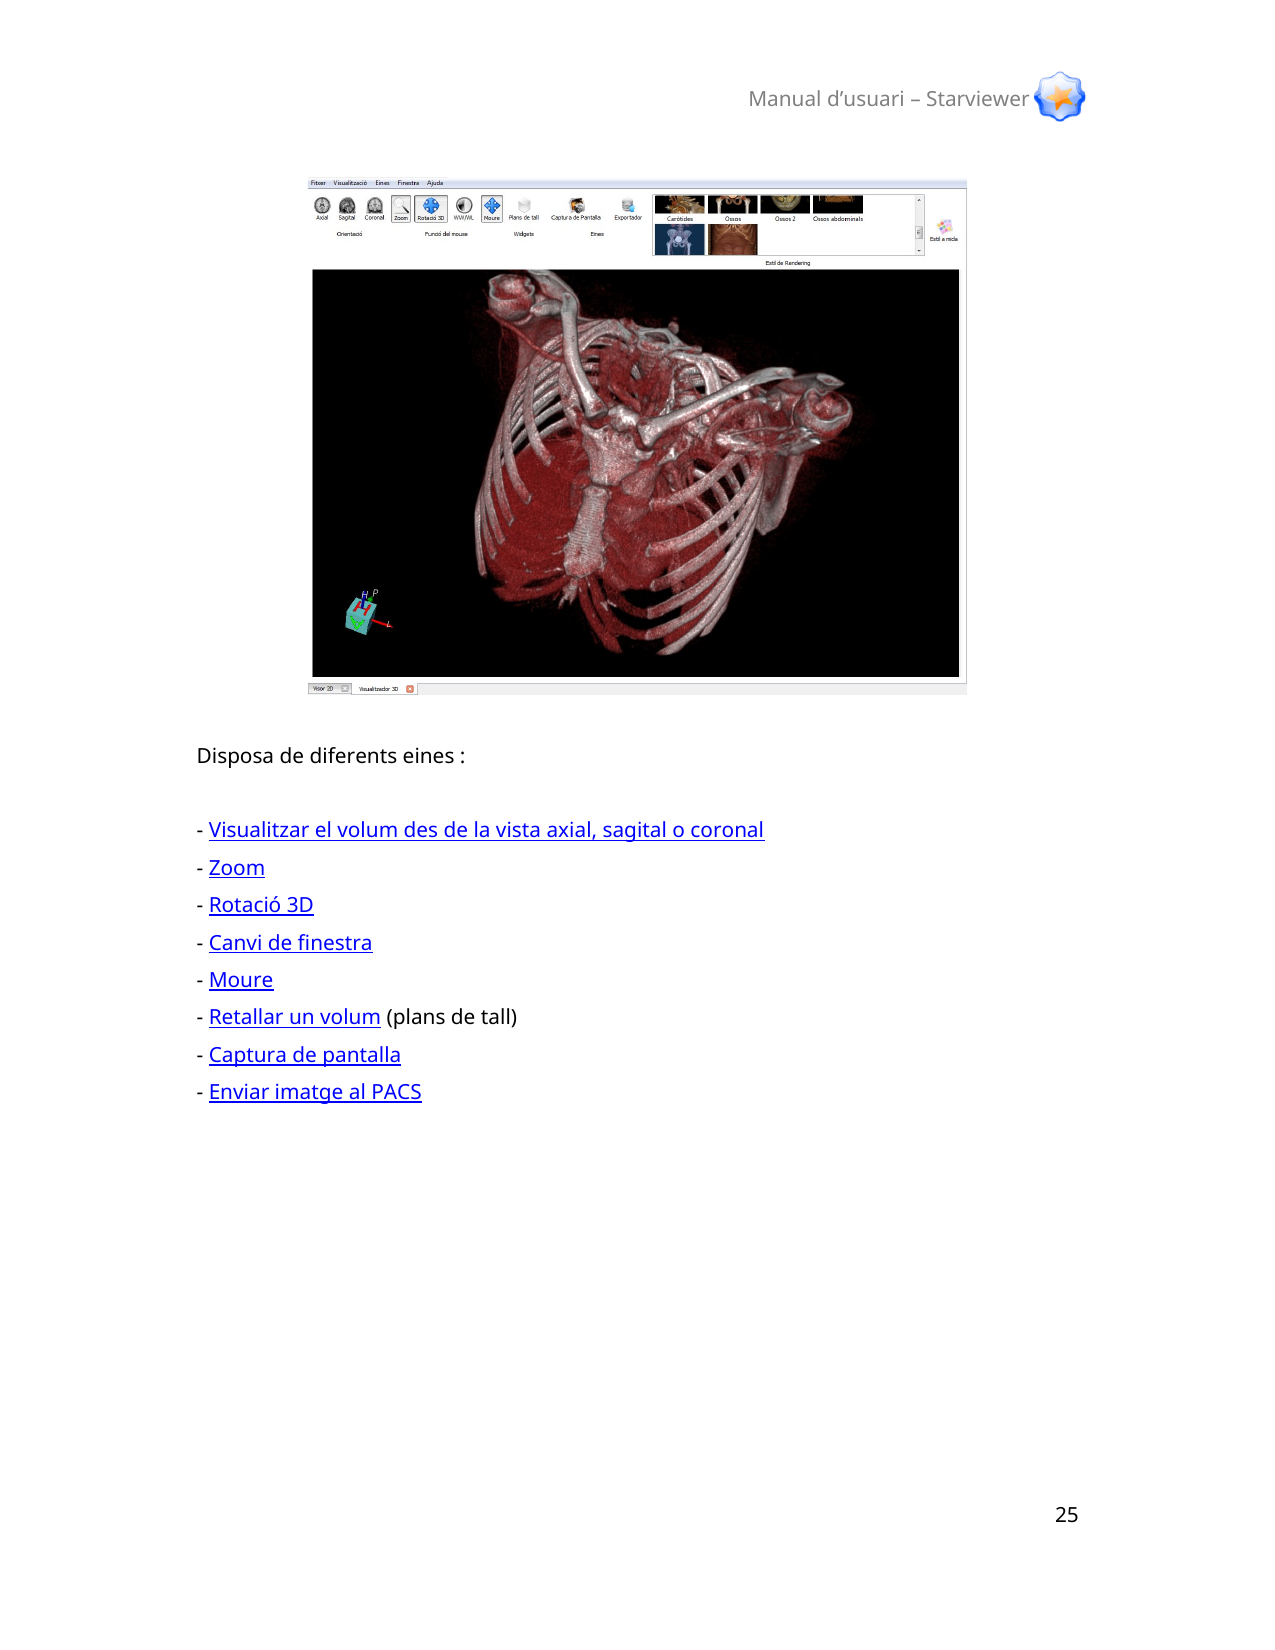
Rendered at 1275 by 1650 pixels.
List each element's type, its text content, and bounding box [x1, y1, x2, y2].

text Disposa de diferents eines : [196, 741, 1078, 769]
text - Canvi de finestra [196, 928, 1078, 956]
text - Enviar imatge al PACS [196, 1077, 1078, 1106]
picture [1033, 71, 1086, 122]
text - Retallar un volum (plans de tall) [196, 1002, 1078, 1031]
picture [307, 177, 968, 695]
text - Visualitzar el volum des de la vista axial, sagital o coronal [196, 816, 1078, 844]
text - Captura de pantalla [196, 1040, 1078, 1068]
text - Zoom [196, 853, 1078, 881]
text - Rotació 3D [196, 890, 1078, 919]
text - Moure [196, 965, 1078, 993]
